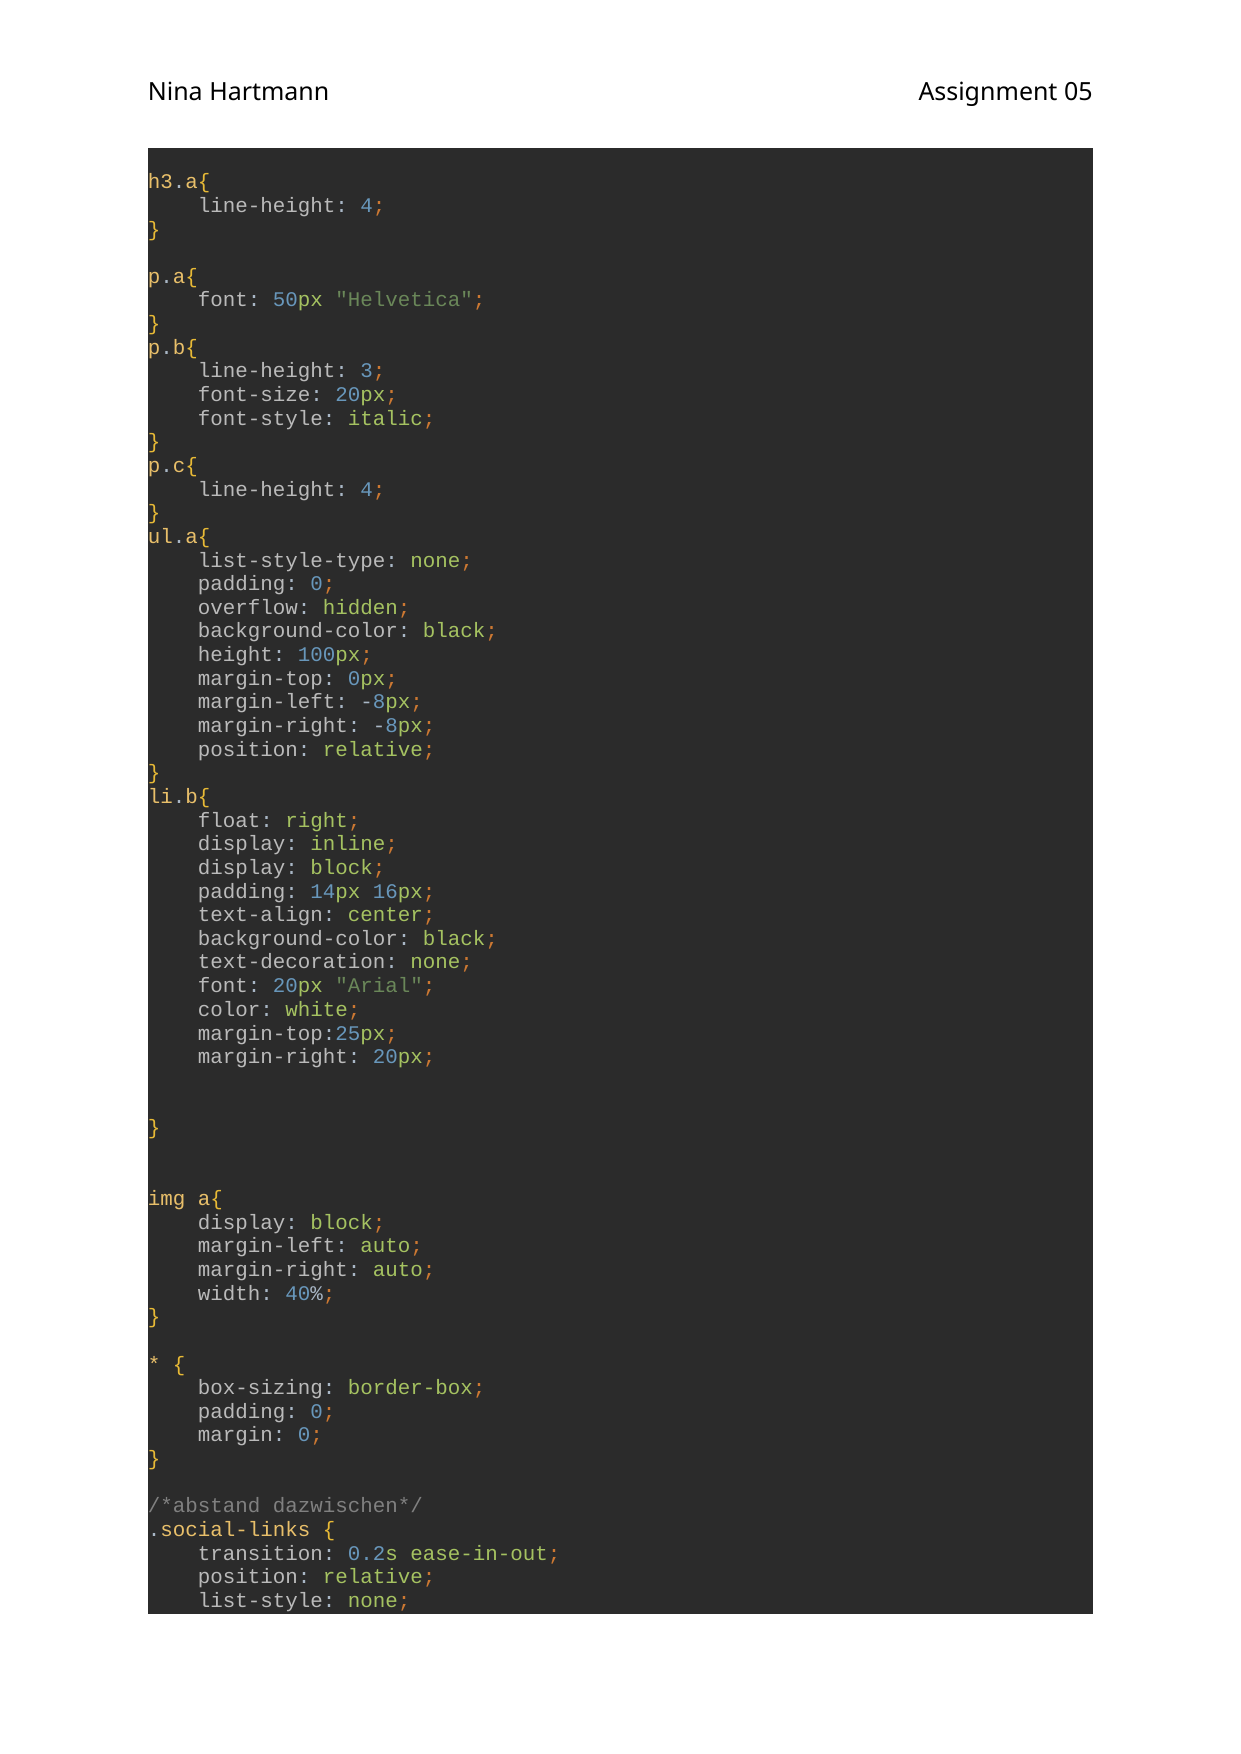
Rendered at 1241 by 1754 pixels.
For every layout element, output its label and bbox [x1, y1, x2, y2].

text [148, 148, 1093, 1614]
